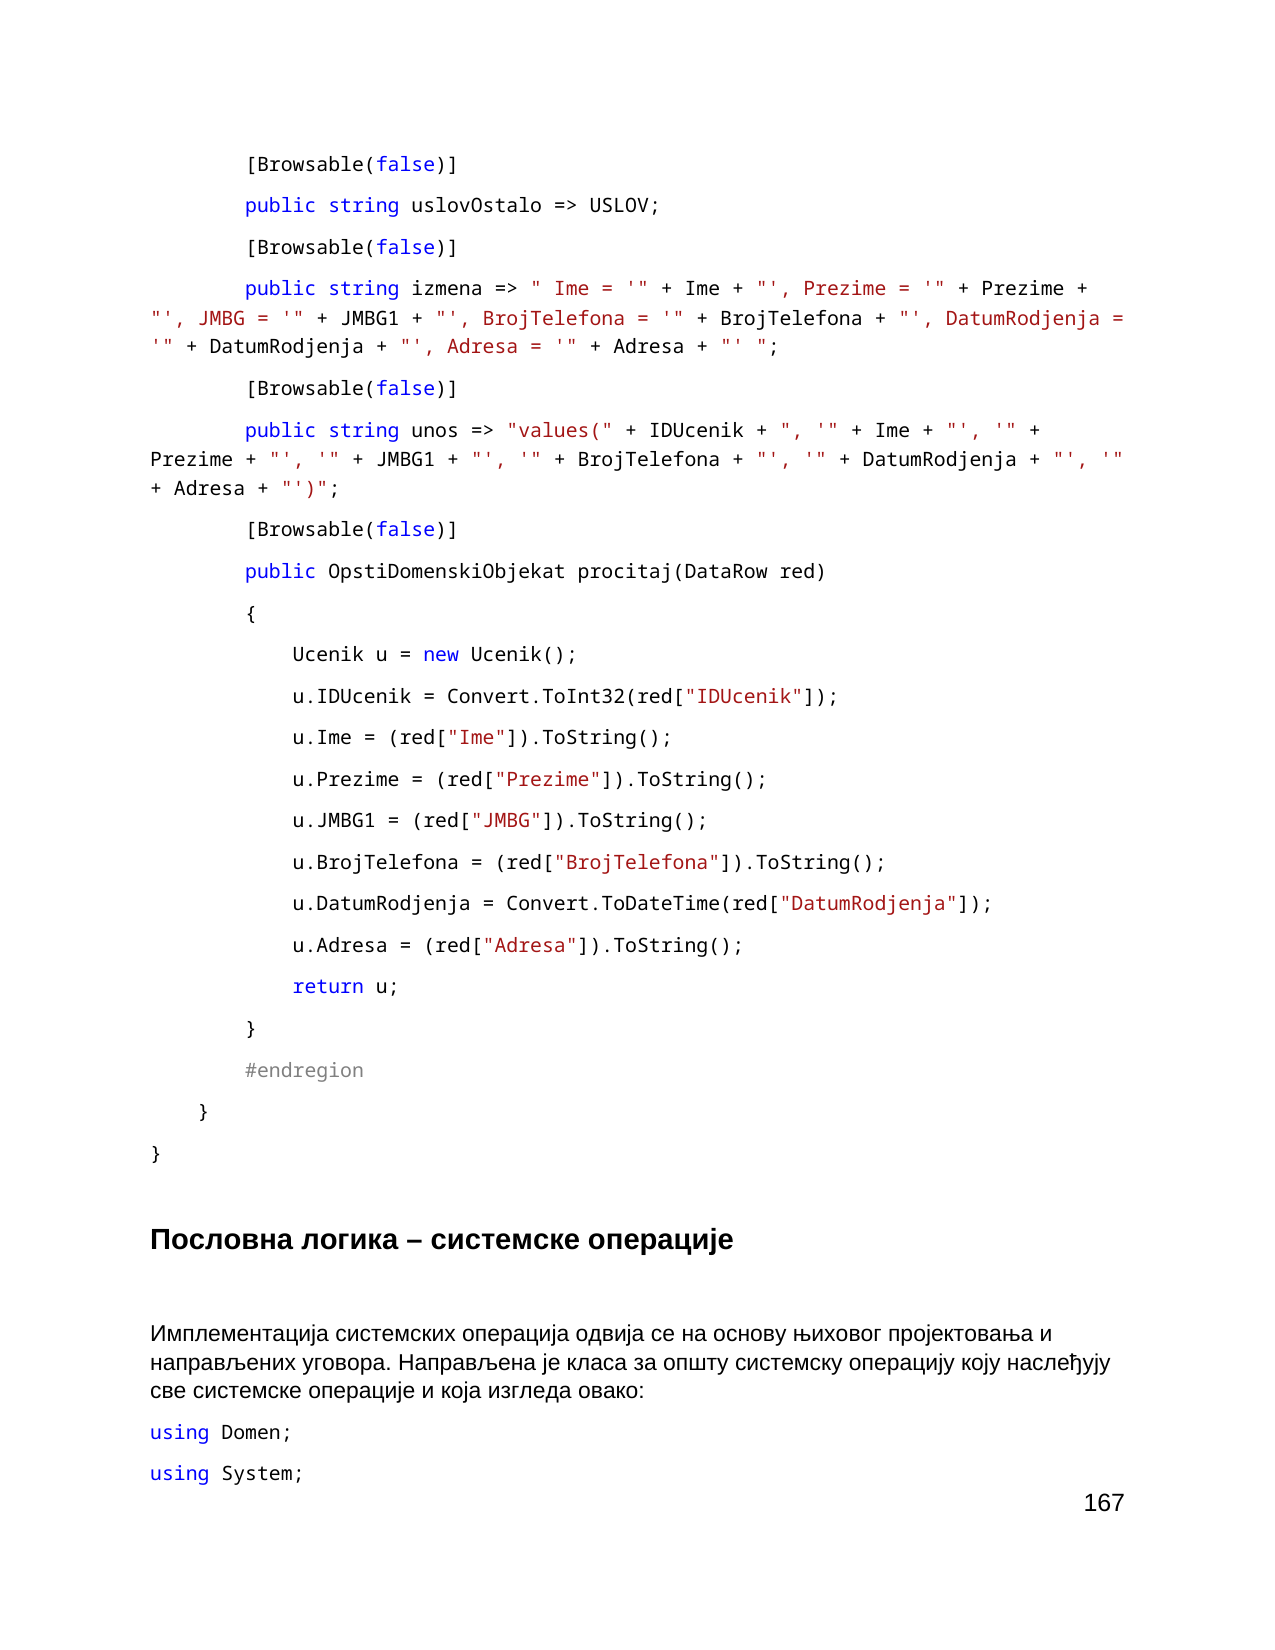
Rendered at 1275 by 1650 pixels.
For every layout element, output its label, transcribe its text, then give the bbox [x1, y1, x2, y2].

text using Domen; [150, 1418, 1125, 1445]
text #endregion [150, 1056, 1125, 1083]
text u.JMBG1 = (red["JMBG"]).ToString(); [150, 807, 1125, 833]
text [Browsable(false)] [150, 233, 1125, 260]
text } [150, 1139, 1125, 1166]
text u.Ime = (red["Ime"]).ToString(); [150, 723, 1125, 750]
text { [150, 599, 1125, 626]
text public string uslovOstalo => USLOV; [150, 192, 1125, 218]
text u.DatumRodjenja = Convert.ToDateTime(red["DatumRodjenja"]); [150, 890, 1125, 917]
text [Browsable(false)] [150, 516, 1125, 543]
text u.Prezime = (red["Prezime"]).ToString(); [150, 765, 1125, 792]
text public string izmena => " Ime = '" + Ime + "', Prezime = '" + Prezime + "', JMBG = '" + JMBG1 + "', BrojTelefona = '" + BrojTelefona + "', DatumRodjenja = '" + DatumRodjenja + "', Adresa = '" + Adresa + "' "; [150, 275, 1125, 360]
text return u; [150, 973, 1125, 1000]
text Ucenik u = new Ucenik(); [150, 640, 1125, 667]
text u.IDUcenik = Convert.ToInt32(red["IDUcenik"]); [150, 682, 1125, 709]
text u.BrojTelefona = (red["BrojTelefona"]).ToString(); [150, 848, 1125, 875]
subtitle Пословна логика – системске операције [150, 1222, 1125, 1256]
text public OpstiDomenskiObjekat procitaj(DataRow red) [150, 557, 1125, 584]
text u.Adresa = (red["Adresa"]).ToString(); [150, 931, 1125, 958]
text using System; [150, 1459, 1125, 1486]
text [Browsable(false)] [150, 150, 1125, 177]
text [Browsable(false)] [150, 374, 1125, 401]
text public string unos => "values(" + IDUcenik + ", '" + Ime + "', '" + Prezime + "', '" + JMBG1 + "', '" + BrojTelefona + "', '" + DatumRodjenja + "', '" + Adresa + "')"; [150, 416, 1125, 501]
text } [150, 1097, 1125, 1124]
text } [150, 1014, 1125, 1041]
text Имплементација системских операција одвија се на основу њиховог пројектовања и направљених уговора. Направљена је класа за општу системску операцију коју наслеђују све системске операције и која изгледа овако: [150, 1320, 1125, 1403]
